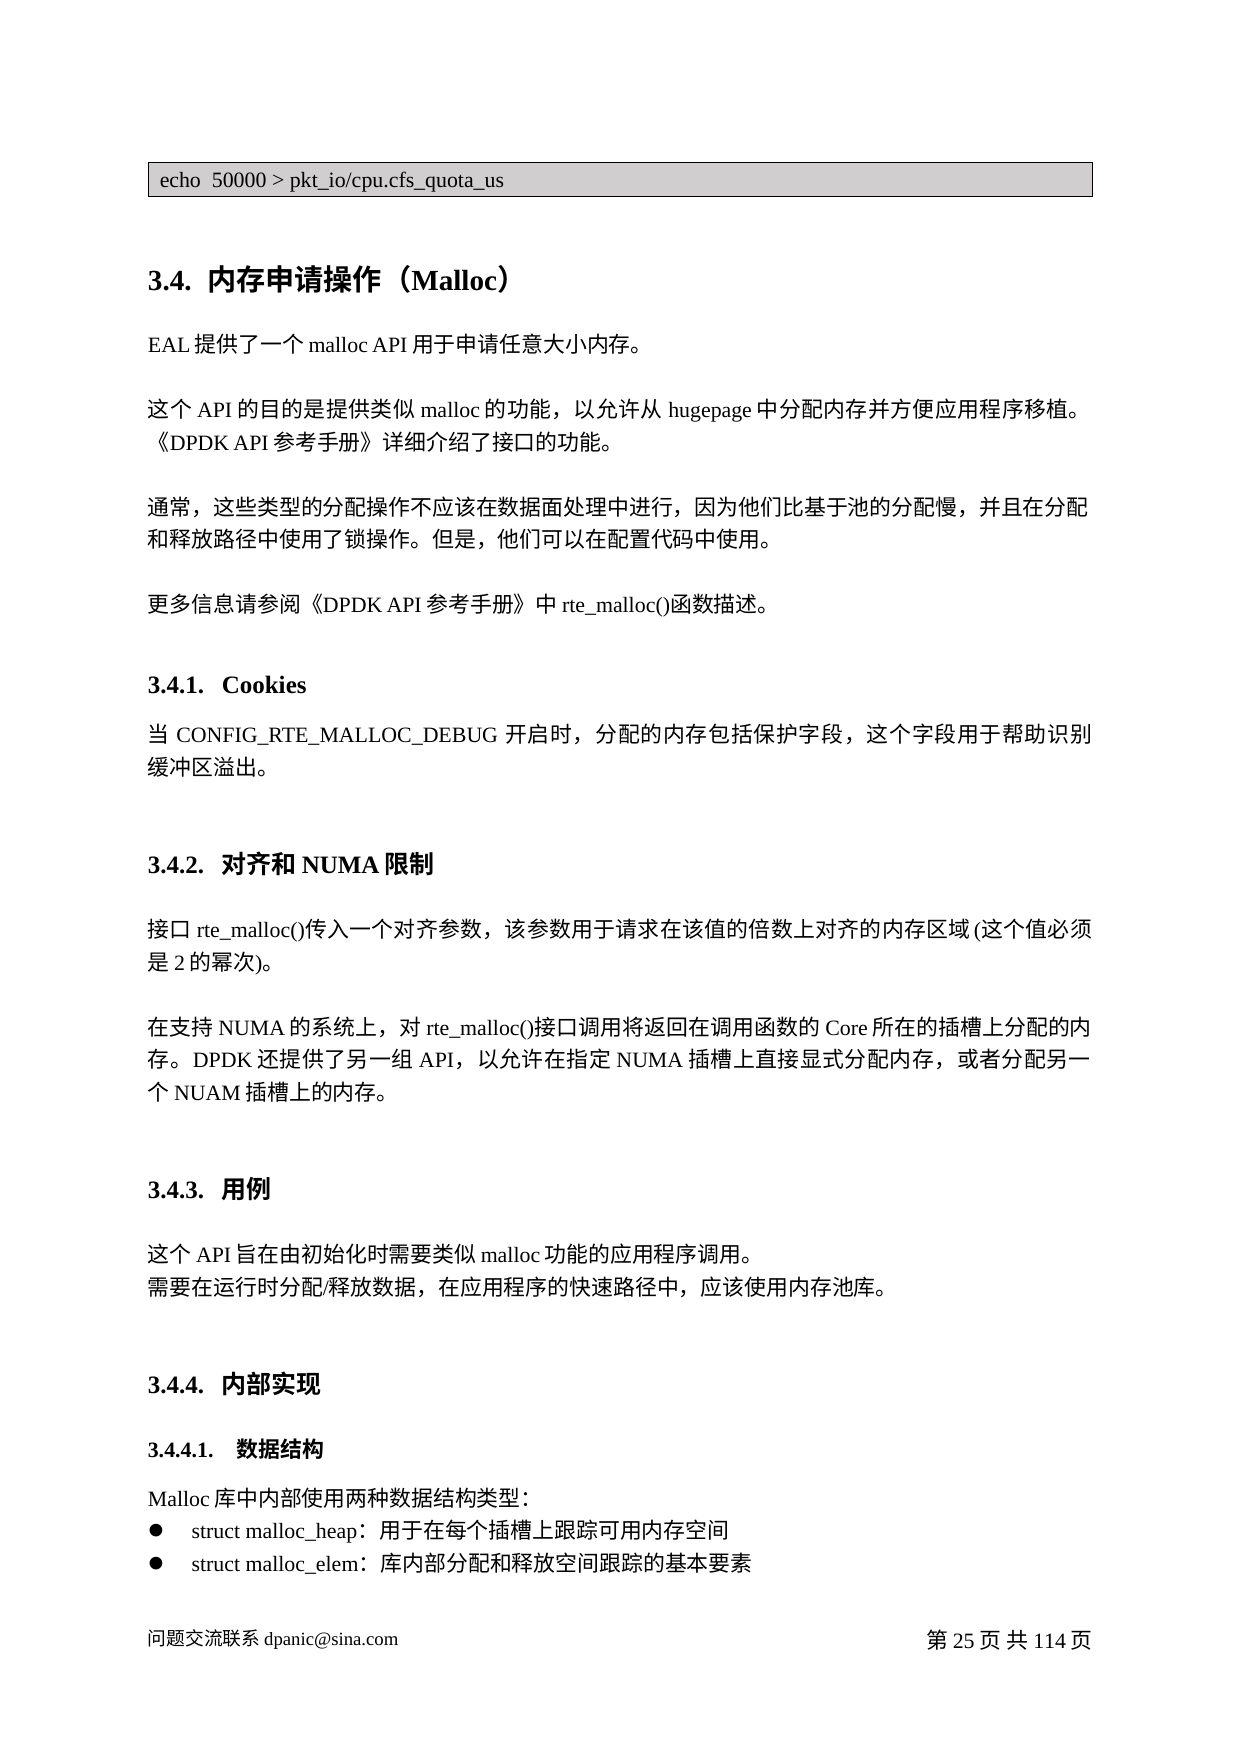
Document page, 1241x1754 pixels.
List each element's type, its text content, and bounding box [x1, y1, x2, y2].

subtitle 内存申请操作（Malloc） [148, 245, 1092, 310]
list struct malloc_elem：库内部分配和释放空间跟踪的基本要素 [148, 1545, 1092, 1578]
subtitle Cookies [148, 668, 1092, 700]
text 这个API旨在由初始化时需要类似malloc功能的应用程序调用。 [148, 1237, 1092, 1269]
text 接口rte_malloc()传入一个对齐参数，该参数用于请求在该值的倍数上对齐的内存区域(这个值必须是2的幂次)。 [148, 912, 1092, 977]
subtitle 对齐和NUMA限制 [148, 830, 1092, 895]
subtitle 用例 [148, 1155, 1092, 1220]
text EAL提供了一个malloc API用于申请任意大小内存。 [148, 327, 1092, 359]
list struct malloc_heap：用于在每个插槽上跟踪可用内存空间 [148, 1513, 1092, 1545]
text 更多信息请参阅《DPDK API参考手册》中rte_malloc()函数描述。 [148, 587, 1092, 619]
subtitle 数据结构 [148, 1432, 1092, 1464]
subtitle 内部实现 [148, 1350, 1092, 1415]
text Malloc库中内部使用两种数据结构类型： [148, 1480, 1092, 1513]
text 这个API的目的是提供类似malloc的功能，以允许从hugepage中分配内存并方便应用程序移植。 《DPDK API参考手册》详细介绍了接口的功能。 [148, 392, 1092, 457]
text 在支持NUMA的系统上，对rte_malloc()接口调用将返回在调用函数的Core所在的插槽上分配的内存。DPDK还提供了另一组API，以允许在指定NUMA插槽上直接显式分配内存，或者分配另一个NUAM插槽上的内存。 [148, 1009, 1092, 1107]
text 通常，这些类型的分配操作不应该在数据面处理中进行，因为他们比基于池的分配慢，并且在分配和释放路径中使用了锁操作。但是，他们可以在配置代码中使用。 [148, 489, 1092, 554]
text 当 CONFIG_RTE_MALLOC_DEBUG 开启时，分配的内存包括保护字段，这个字段用于帮助识别缓冲区溢出。 [148, 717, 1092, 782]
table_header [149, 163, 1092, 196]
text 需要在运行时分配/释放数据，在应用程序的快速路径中，应该使用内存池库。 [148, 1269, 1092, 1302]
